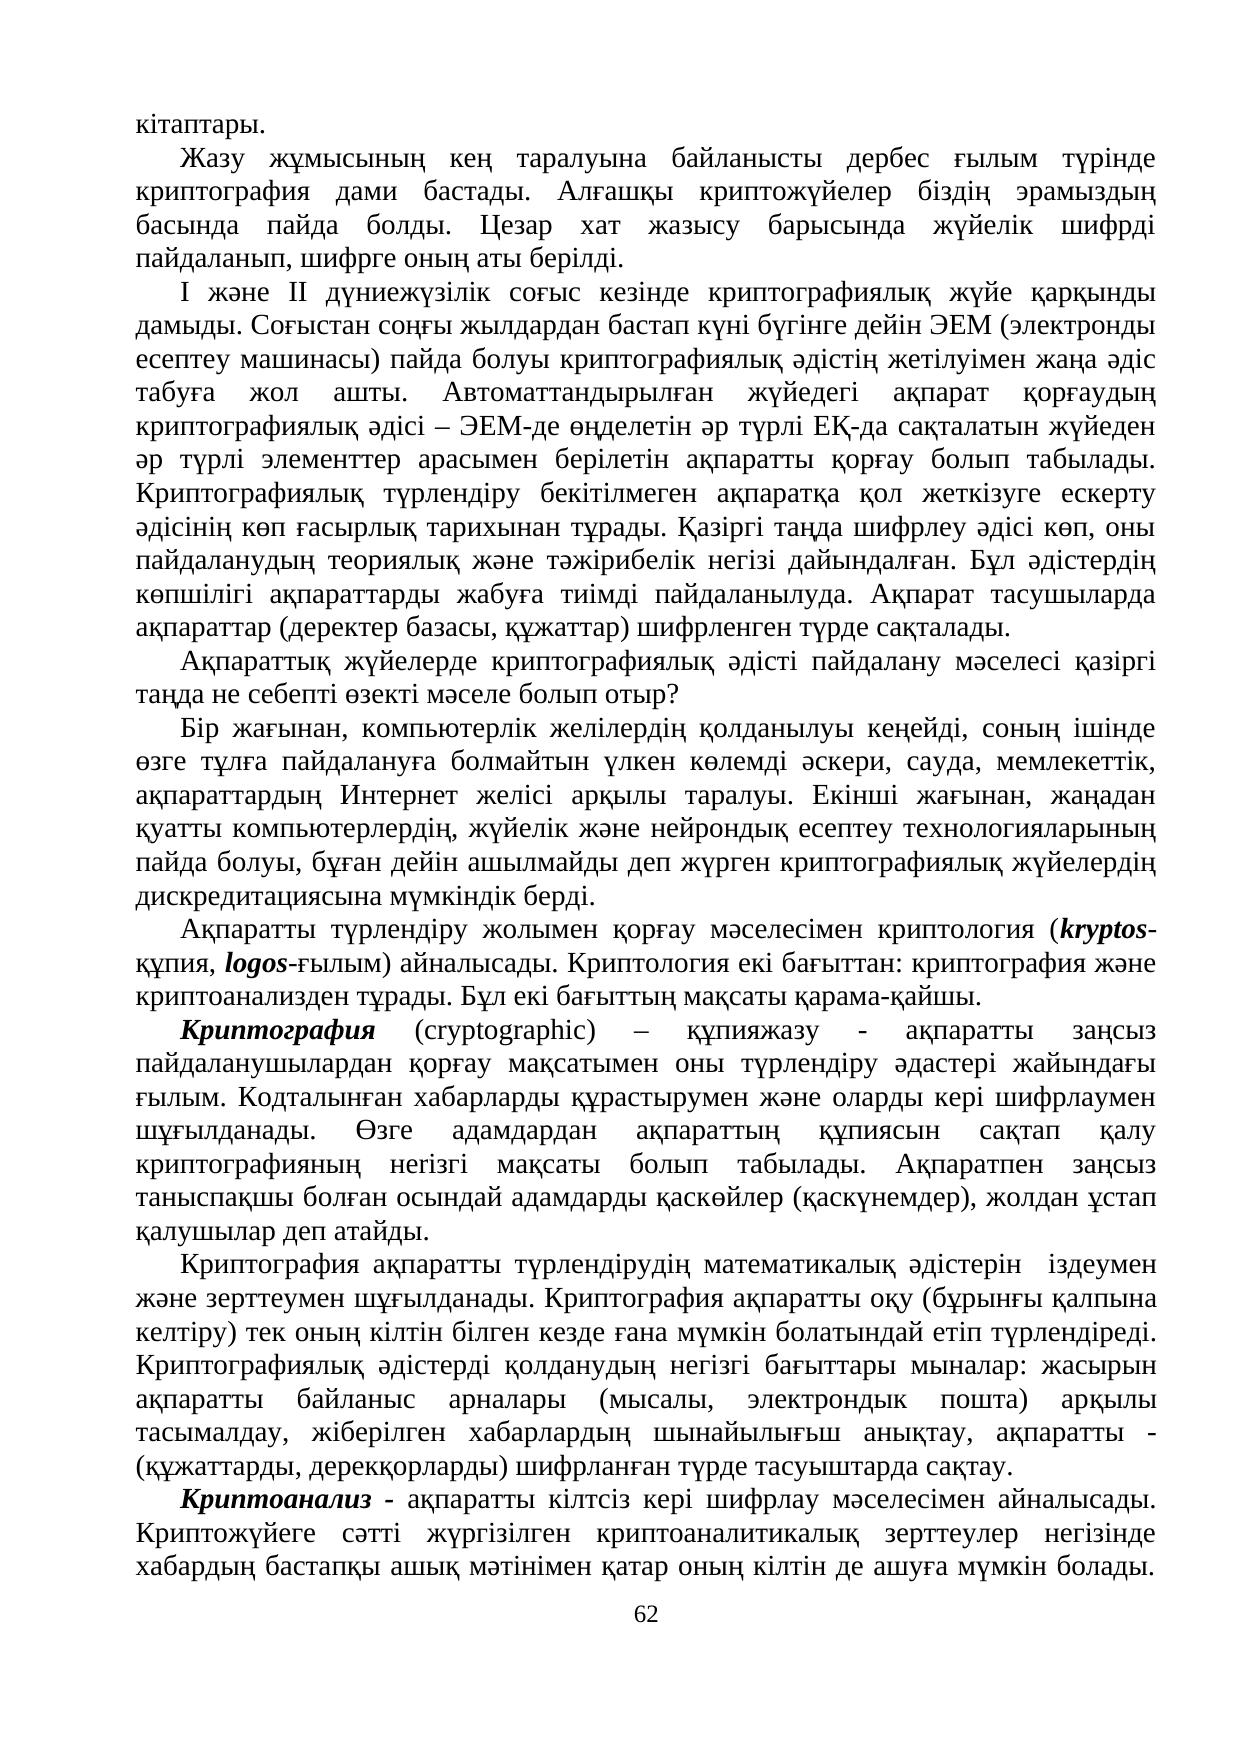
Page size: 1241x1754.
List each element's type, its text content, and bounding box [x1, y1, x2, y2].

text Криптография (cryptographic) – құпияжазу - ақпаратты заңсыз пайдаланушылардан қорғау мақсатымен оны түрлендіру әдастері жайындағы ғылым. Кодталынған хабарларды құрастырумен және оларды кері шифрлаумен шұғылданады. Өзге адамдардан ақпараттың құпиясын сақтап қалу криптографияның нeriзгi мақсаты болып табылады. Ақпаратпен заңсыз таныспақшы болған осындай адамдарды қаскөйлер (қаскүнемдер), жолдан ұстап қалушылар деп атайды. [135, 1012, 1157, 1247]
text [135, 1481, 1157, 1582]
text Бір жағынан, компьютерлік желілердің қолданылуы кеңейді, соның ішінде өзге тұлға пайдалануға болмайтын үлкен көлемді әскери, сауда, мемлекеттік, ақпараттардың Интернет желісі арқылы таралуы. Екінші жағынан, жаңадан қуатты компьютерлердің, жүйелік және нейрондық есептеу технологияларының пайда болуы, бұған дейін ашылмайды деп жүрген криптографиялық жүйелердің дискредитациясына мүмкіндік берді. [135, 710, 1157, 911]
text Ақпараттық жүйелерде криптографиялық әдісті пайдалану мәселесі қазіргі таңда не себепті өзекті мәселе болып отыр? [135, 643, 1157, 710]
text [135, 106, 1157, 140]
text I және II дүниежүзілік соғыс кезінде криптографиялық жүйе қарқынды дамыды. Соғыстан соңғы жылдардан бастап күні бүгінге дейін ЭЕМ (электронды есептеу машинасы) пайда болуы криптографиялық әдістің жетілуімен жаңа әдіс табуға жол ашты. Автоматтандырылған жүйедегі ақпарат қорғаудың криптографиялық әдісі – ЭЕМ-де өңделетін әр түрлі ЕҚ-да сақталатын жүйеден әр түрлі элементтер арасымен берілетін ақпаратты қорғау болып табылады. Криптографиялық түрлендіру бекітілмеген ақпаратқа қол жеткізуге ескерту әдісінің көп ғасырлық тарихынан тұрады. Қазіргі таңда шифрлеу әдісі көп, оны пайдаланудың теориялық және тәжірибелік негізі дайындалған. Бұл әдістердің көпшілігі ақпараттарды жабуға тиімді пайдаланылуда. Ақпарат тасушыларда ақпараттар (деректер базасы, құжаттар) шифрленген түрде сақталады. [135, 274, 1157, 643]
text Жазу жұмысының кең таралуына байланысты дербес ғылым түрінде криптография дами бастады. Алғашқы криптожүйелер біздің эрамыздың басында пайда болды. Цезар хат жазысу барысында жүйелік шифрді пайдаланып, шифрге оның аты берілді. [135, 140, 1157, 274]
text Ақпаратты түрлендіру жолымен қорғау мәселесімен криптология (kryptos-құпия, logos-ғылым) айналысады. Криптология екі бағыттан: криптография және криптоанализден тұрады. Бұл екі бағыттың мақсаты қарама-қайшы. [135, 911, 1157, 1012]
text Криптография ақпаратты түрлендірудің математикалық әдістерін іздеумен және зерттеумен шұғылданады. Криптография ақпаратты оқу (бұрынғы қалпына келтіру) тек оның кілтін білген кезде ғана мүмкін болатындай етіп түрлендіреді. Криптографиялық әдістерді қолданудың негізгі бағыттары мыналар: жасырын ақпаратты байланыс арналары (мысалы, электрондык пошта) арқылы тасымалдау, жіберілген хабарлардың шынайылығьш анықтау, ақпаратты - (құжаттарды, дерекқорларды) шифрланған түрде тасуыштарда сақтау. [135, 1247, 1157, 1481]
